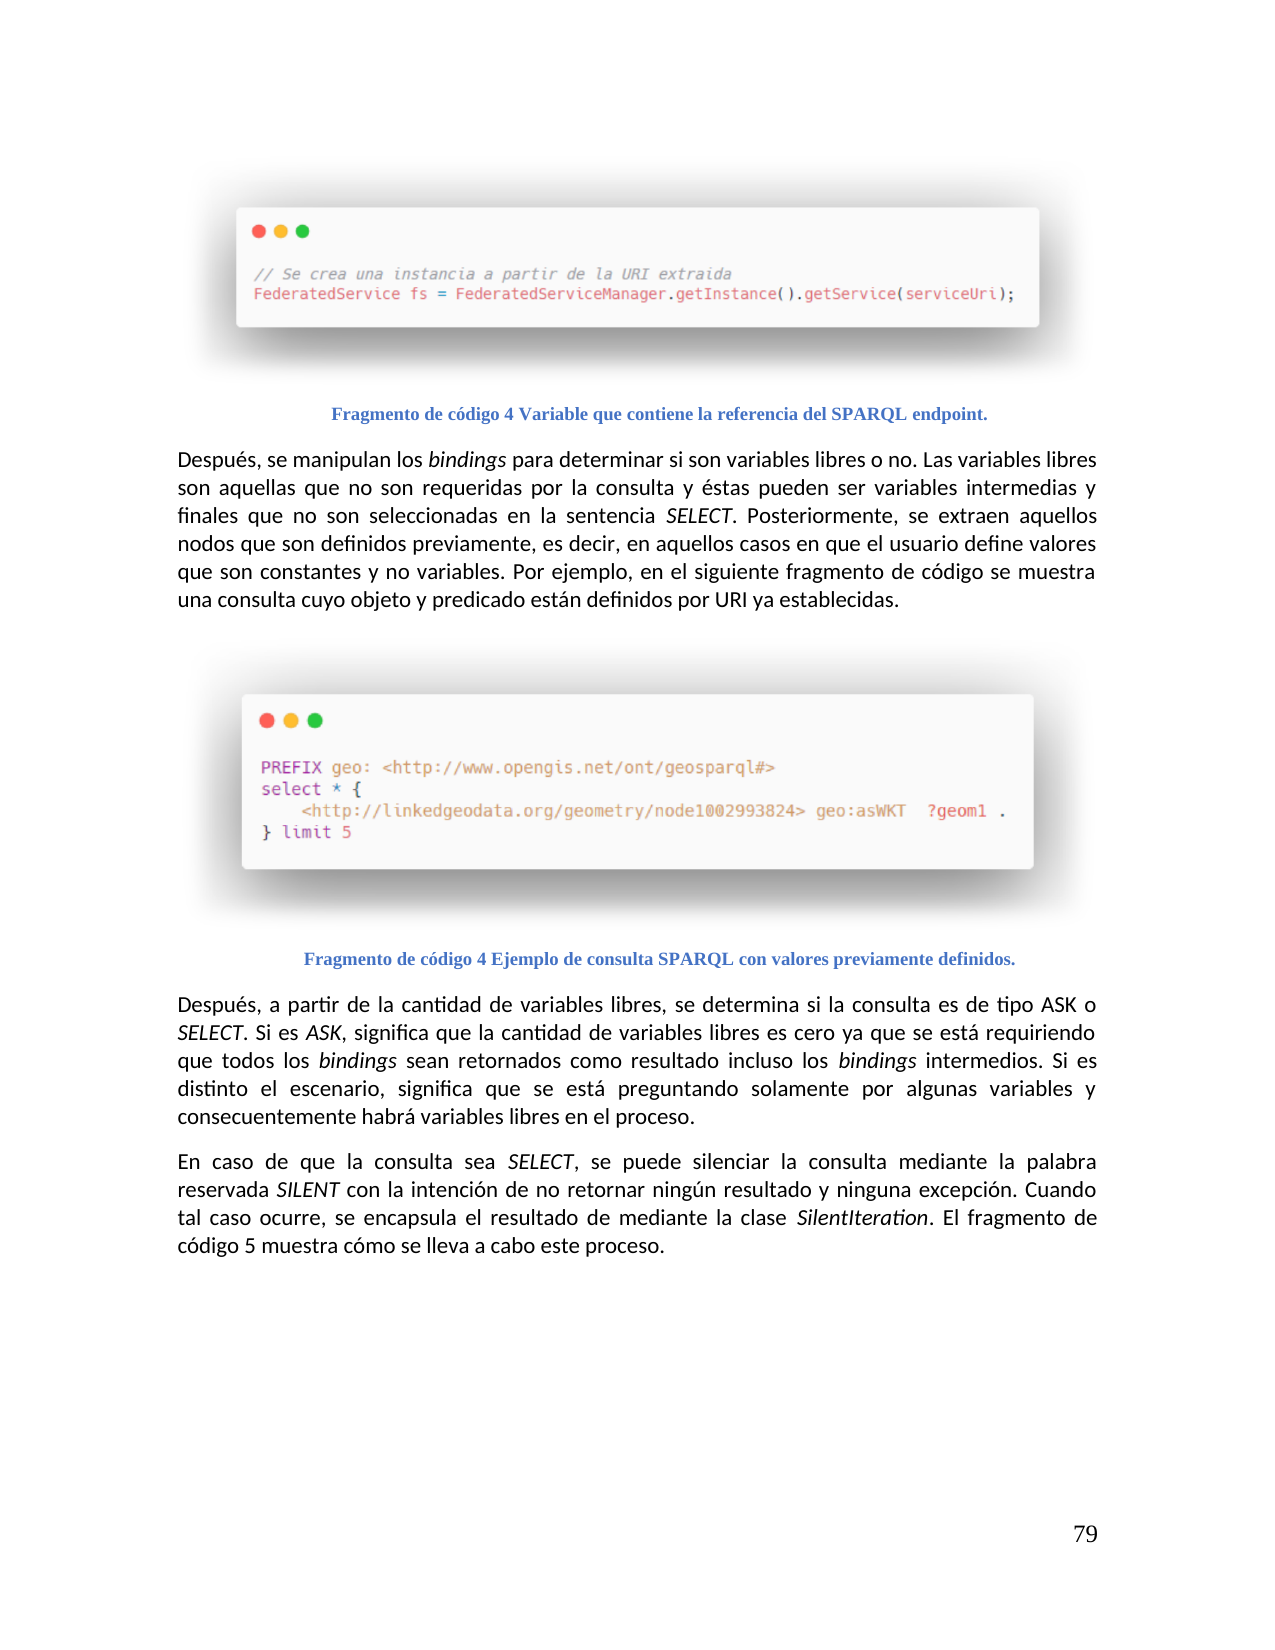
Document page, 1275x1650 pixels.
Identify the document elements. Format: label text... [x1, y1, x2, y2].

text Fragmento de código 4 Variable que contiene la referencia del SPARQL endpoint. [177, 403, 1098, 424]
text Después, se manipulan los bindings para determinar si son variables libres o no. Las variables libres son aquellas que no son requeridas por la consulta y éstas pueden ser variables intermedias y finales que no son seleccionadas en la sentencia SELECT. Posteriormente, se extraen aquellos nodos que son definidos previamente, es decir, en aquellos casos en que el usuario define valores que son constantes y no variables. Por ejemplo, en el siguiente fragmento de código se muestra una consulta cuyo objeto y predicado están definidos por URI ya establecidas. [177, 445, 1098, 613]
picture [210, 179, 1067, 355]
text Fragmento de código 4 Ejemplo de consulta SPARQL con valores previamente definidos. [177, 948, 1098, 969]
text Después, a partir de la cantidad de variables libres, se determina si la consulta es de tipo ASK o SELECT. Si es ASK, significa que la cantidad de variables libres es cero ya que se está requiriendo que todos los bindings sean retornados como resultado incluso los bindings intermedios. Si es distinto el escenario, significa que se está preguntando solamente por algunas variables y consecuentemente habrá variables libres en el proceso. [177, 990, 1098, 1130]
picture [210, 661, 1068, 900]
text En caso de que la consulta sea SELECT, se puede silenciar la consulta mediante la palabra reservada SILENT con la intención de no retornar ningún resultado y ninguna excepción. Cuando tal caso ocurre, se encapsula el resultado de mediante la clase SilentIteration. El fragmento de código 5 muestra cómo se lleva a cabo este proceso. [177, 1147, 1098, 1259]
